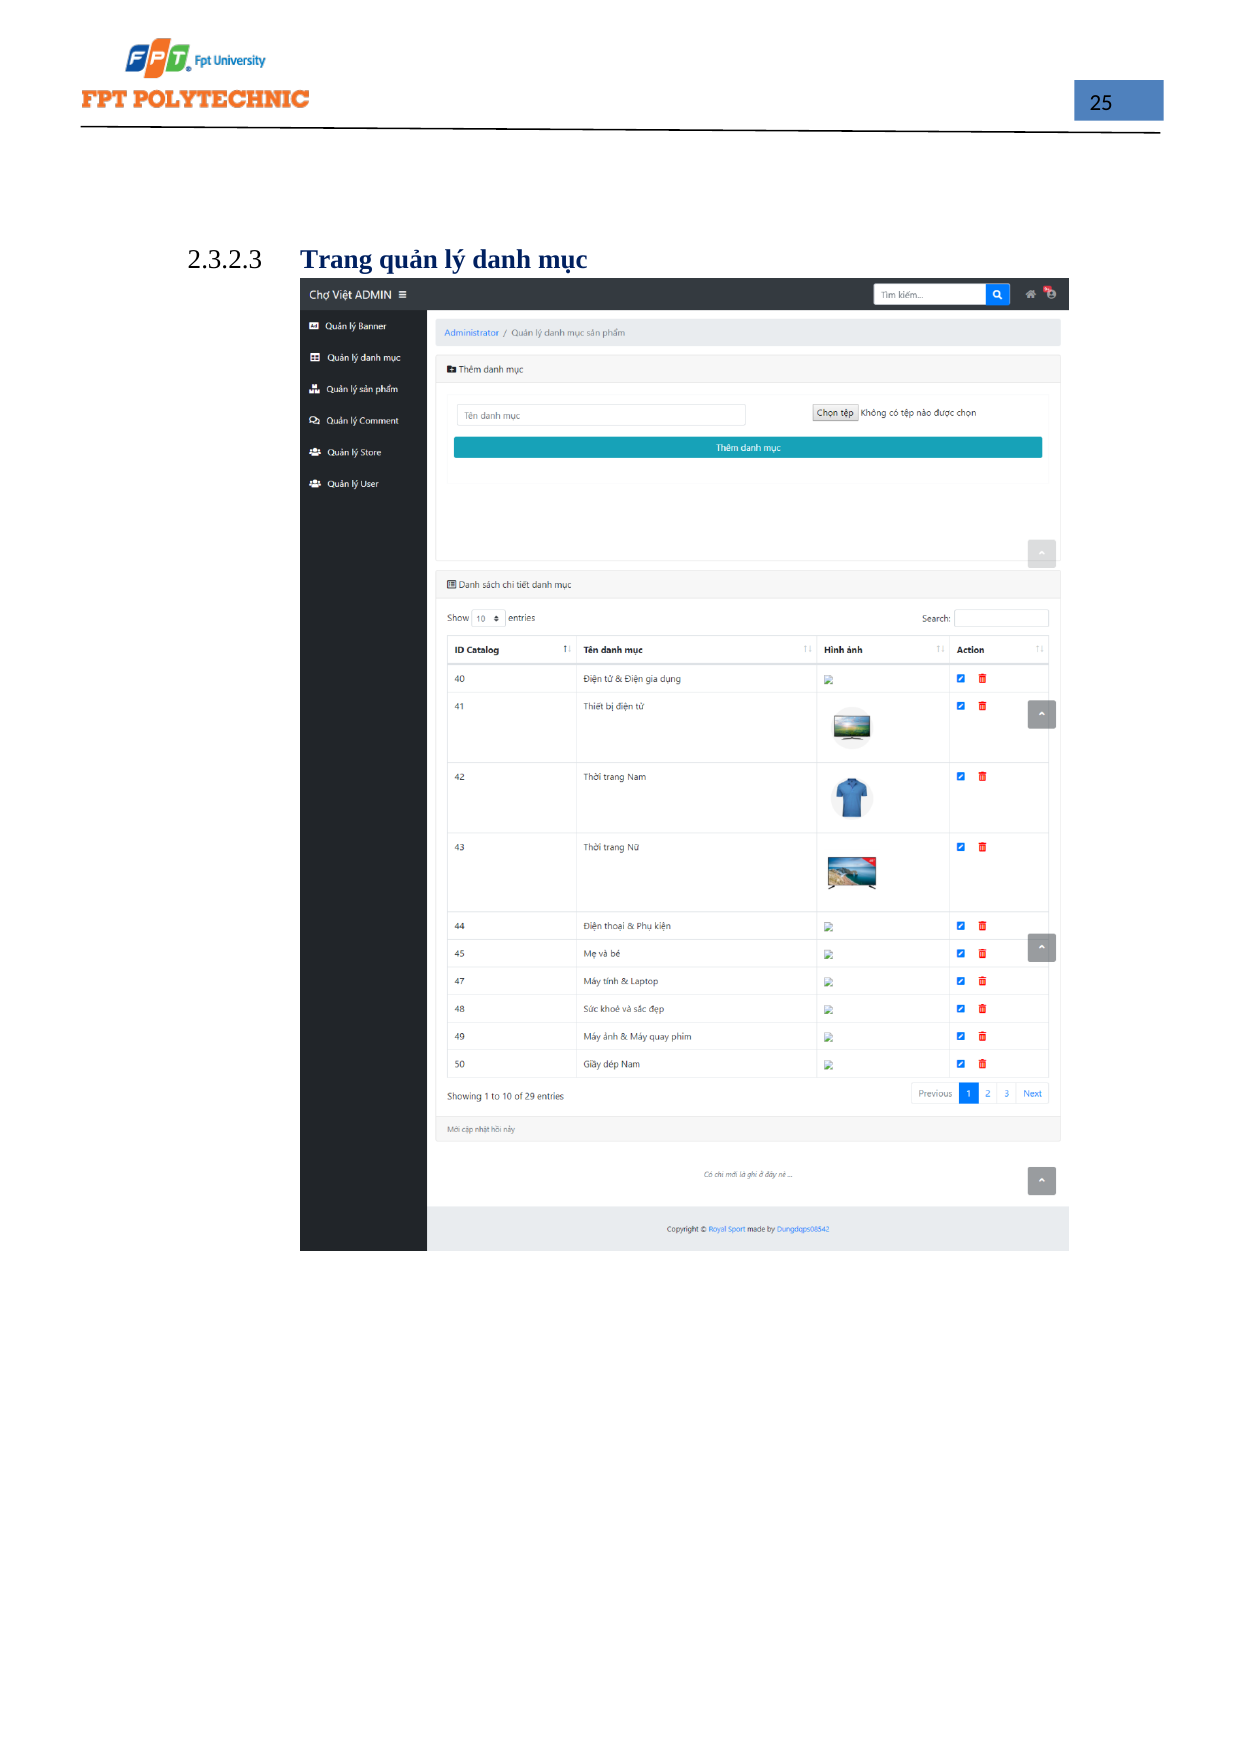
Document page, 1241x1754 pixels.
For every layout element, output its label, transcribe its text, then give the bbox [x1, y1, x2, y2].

picture [75, 32, 324, 116]
list Trang quản lý danh mục [187, 243, 1165, 274]
picture [300, 278, 1069, 1251]
